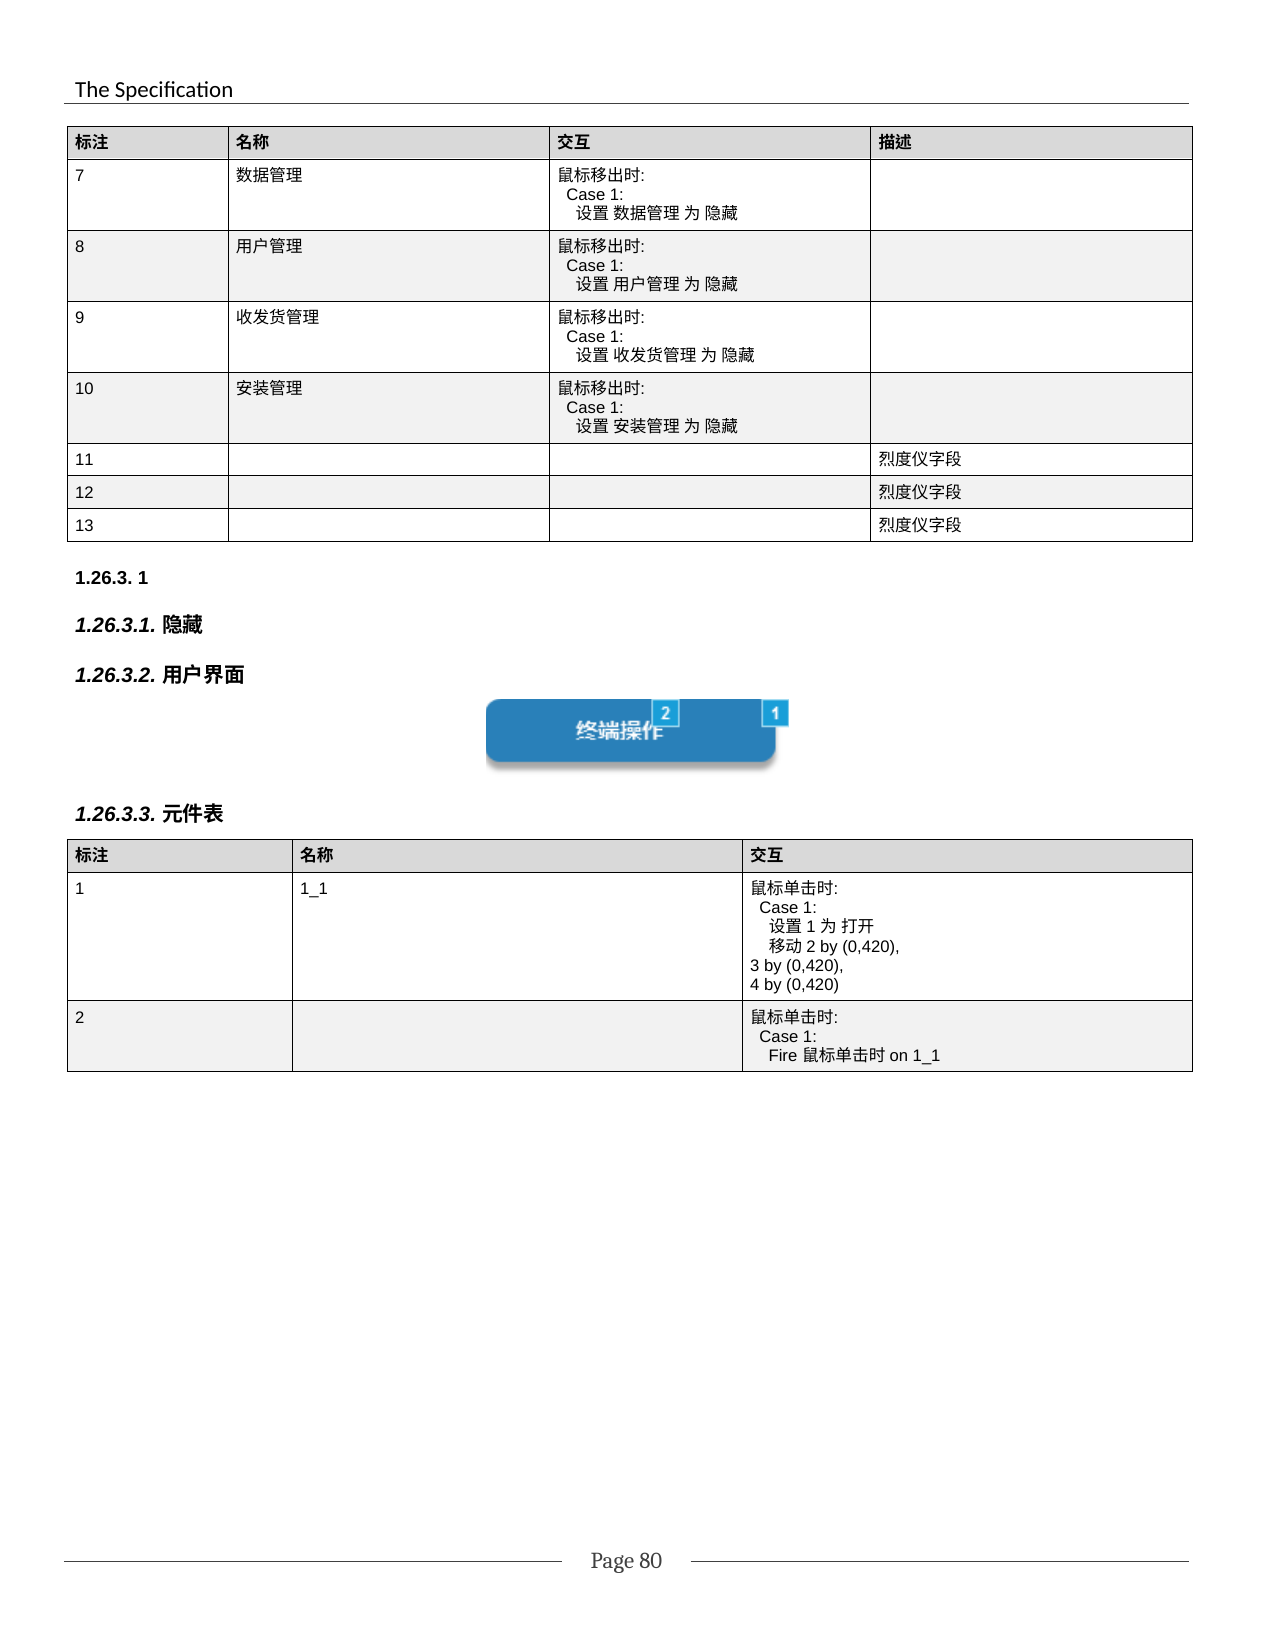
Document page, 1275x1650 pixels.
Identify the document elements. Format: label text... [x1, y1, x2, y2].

table_header 名称 [293, 840, 742, 872]
table_header 交互 [550, 127, 870, 158]
table_cell [229, 476, 549, 508]
table_cell 烈度仪字段 [871, 476, 1192, 508]
table_cell [550, 444, 870, 475]
table_header 标注 [68, 840, 292, 872]
table_cell 鼠标单击时: Case 1: 设置 1 为 打开 移动 2 by (0,420), 3 by (0,420), 4 by (0,420) [743, 873, 1192, 1000]
table_cell [229, 509, 549, 541]
table_cell 7 [68, 160, 228, 229]
table_cell [871, 302, 1192, 372]
table_header 标注 [68, 127, 228, 158]
table_cell 数据管理 [229, 160, 549, 229]
table_cell 12 [68, 476, 228, 508]
table_cell [871, 160, 1192, 229]
table_header 描述 [871, 127, 1192, 158]
table_header 名称 [229, 127, 549, 158]
table_cell 8 [68, 231, 228, 301]
table_cell 安装管理 [229, 373, 549, 443]
table_cell [550, 476, 870, 508]
table_cell [871, 373, 1192, 443]
subtitle 元件表 [75, 802, 1200, 826]
table_cell [550, 509, 870, 541]
table_cell 1 [68, 873, 292, 1000]
table_cell 鼠标移出时: Case 1: 设置 收发货管理 为 隐藏 [550, 302, 870, 372]
table_cell 鼠标单击时: Case 1: Fire 鼠标单击时 on 1_1 [743, 1001, 1192, 1071]
table_cell [871, 231, 1192, 301]
table_cell 鼠标移出时: Case 1: 设置 安装管理 为 隐藏 [550, 373, 870, 443]
table_cell 2 [68, 1001, 292, 1071]
subtitle 1 [75, 567, 1200, 588]
table_cell 10 [68, 373, 228, 443]
table_cell 收发货管理 [229, 302, 549, 372]
table_cell 13 [68, 509, 228, 541]
subtitle 隐藏 [75, 613, 1200, 637]
table_cell 鼠标移出时: Case 1: 设置 用户管理 为 隐藏 [550, 231, 870, 301]
table_cell [293, 1001, 742, 1071]
table_cell 用户管理 [229, 231, 549, 301]
table_cell 11 [68, 444, 228, 475]
table_header 交互 [743, 840, 1192, 872]
table_cell 1_1 [293, 873, 742, 1000]
subtitle 用户界面 [75, 662, 1200, 687]
table_cell 9 [68, 302, 228, 372]
table_cell 鼠标移出时: Case 1: 设置 数据管理 为 隐藏 [550, 160, 870, 229]
table_cell 烈度仪字段 [871, 509, 1192, 541]
table_cell 烈度仪字段 [871, 444, 1192, 475]
table_cell [229, 444, 549, 475]
